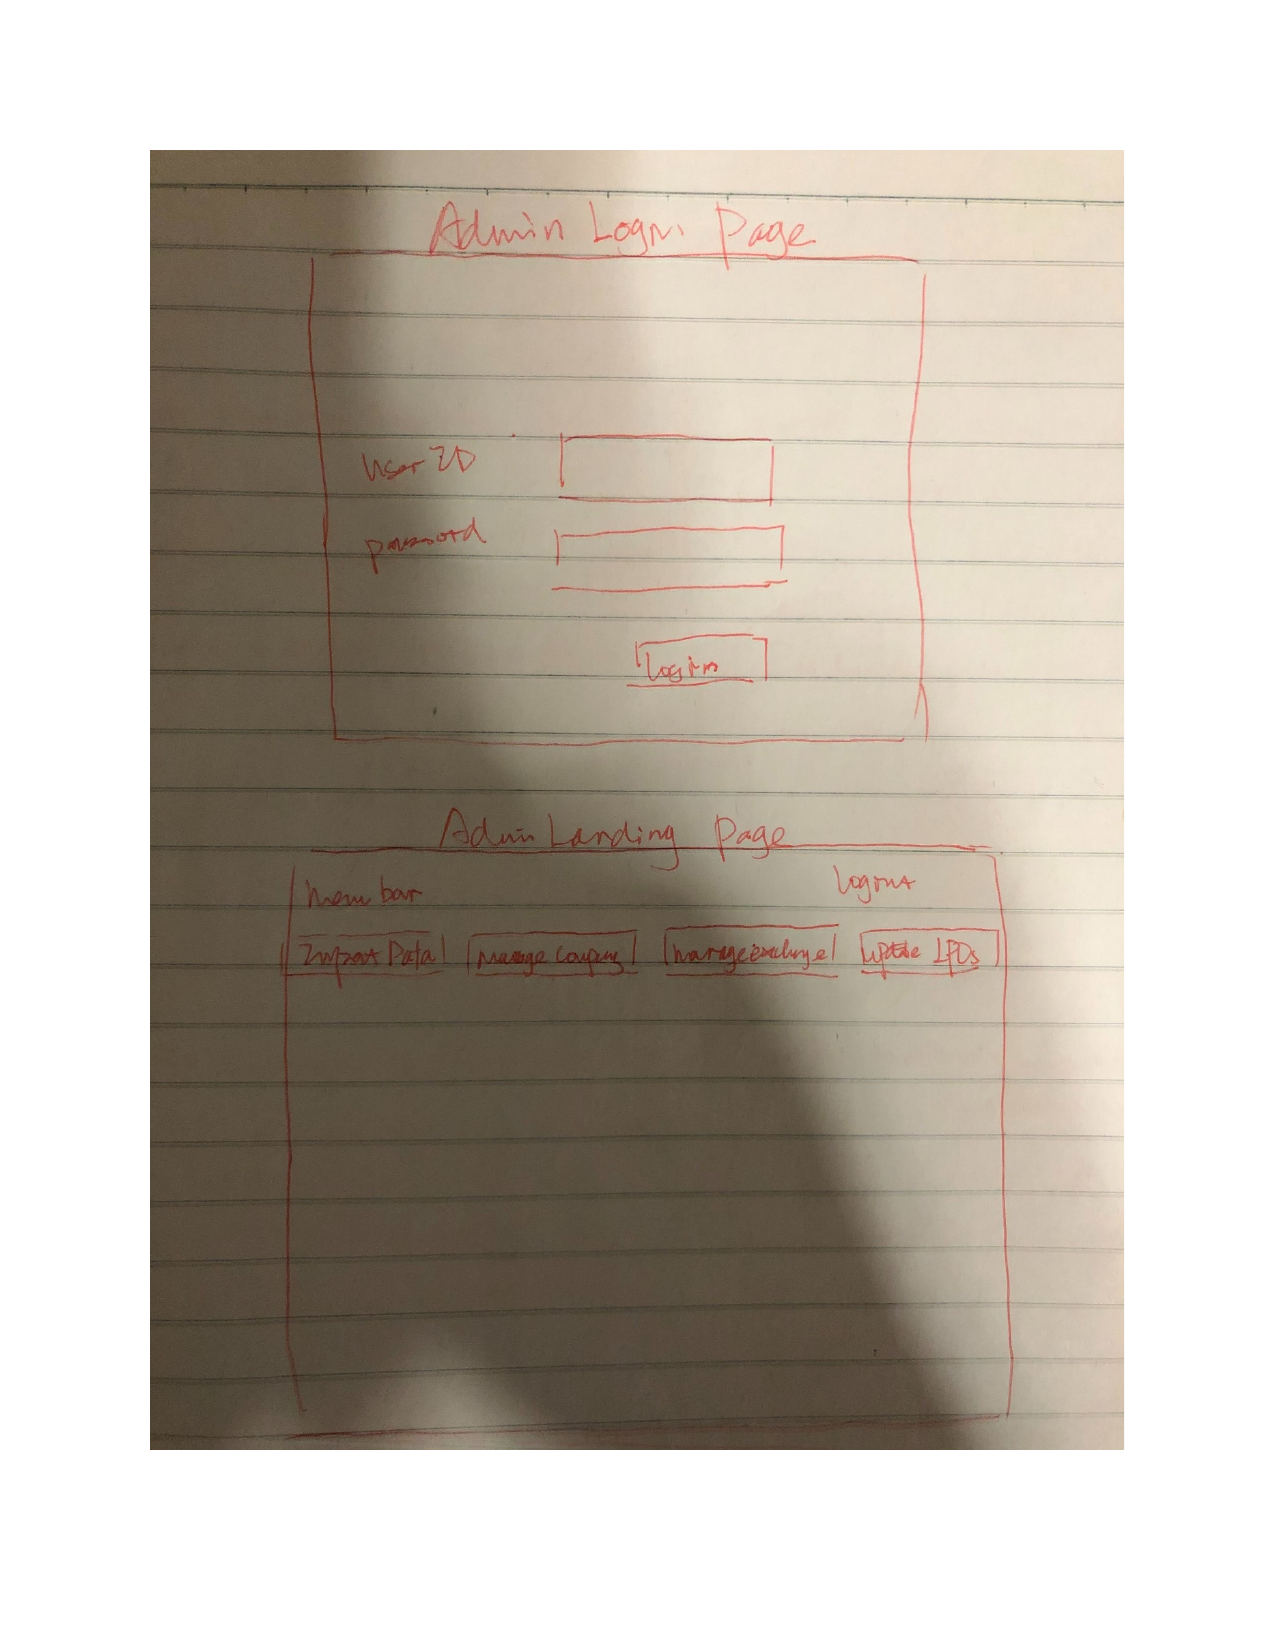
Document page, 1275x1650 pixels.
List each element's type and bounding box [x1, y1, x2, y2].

picture [150, 150, 1125, 1450]
